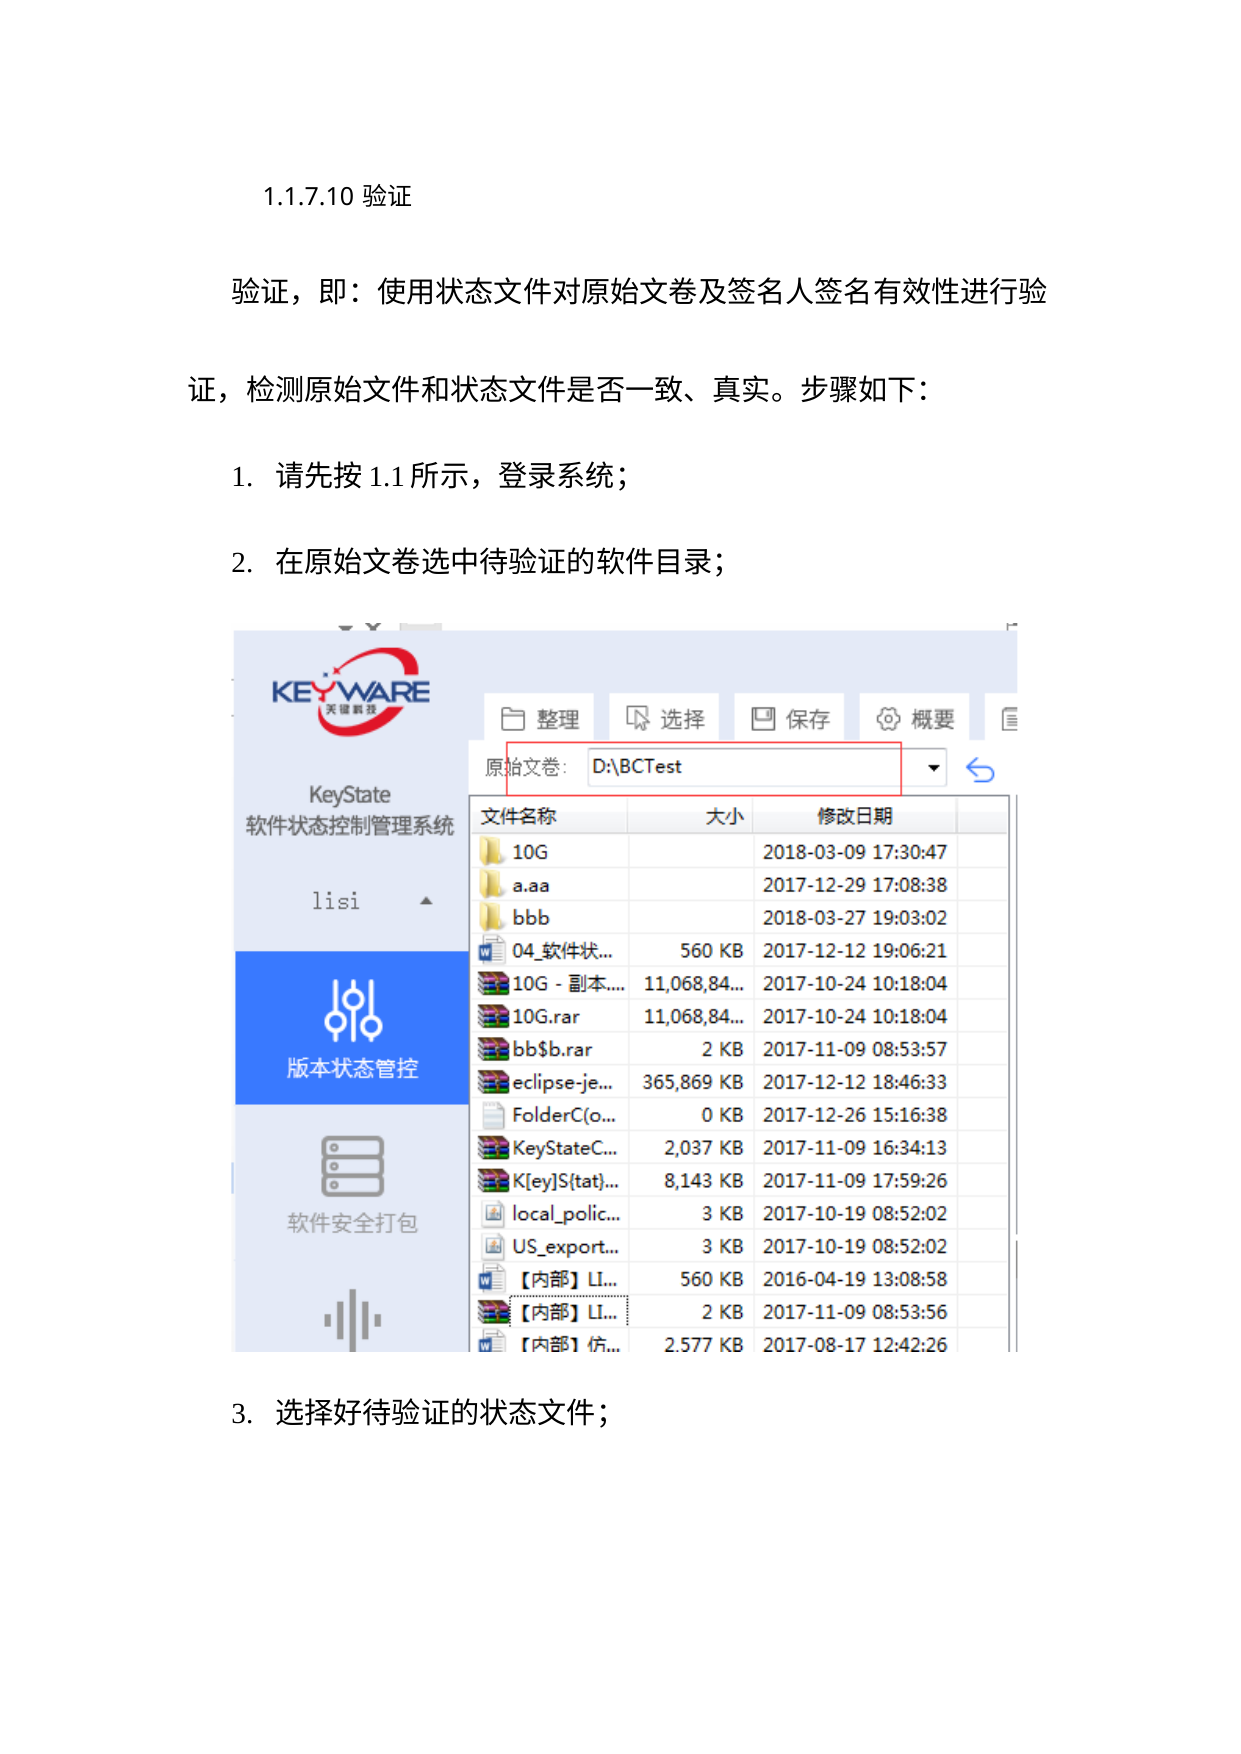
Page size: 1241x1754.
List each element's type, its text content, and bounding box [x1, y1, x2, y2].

text 验证，即：使用状态文件对原始文卷及签名人签名有效性进行验证，检测原始文件和状态文件是否一致、真实。步骤如下： [187, 258, 1053, 420]
list 在原始文卷选中待验证的软件目录； [231, 527, 1053, 592]
picture [231, 623, 1018, 1352]
list 请先按1.1所示，登录系统； [231, 441, 1053, 506]
subtitle 验证 [187, 162, 1053, 227]
list 选择好待验证的状态文件； [231, 1378, 1053, 1443]
